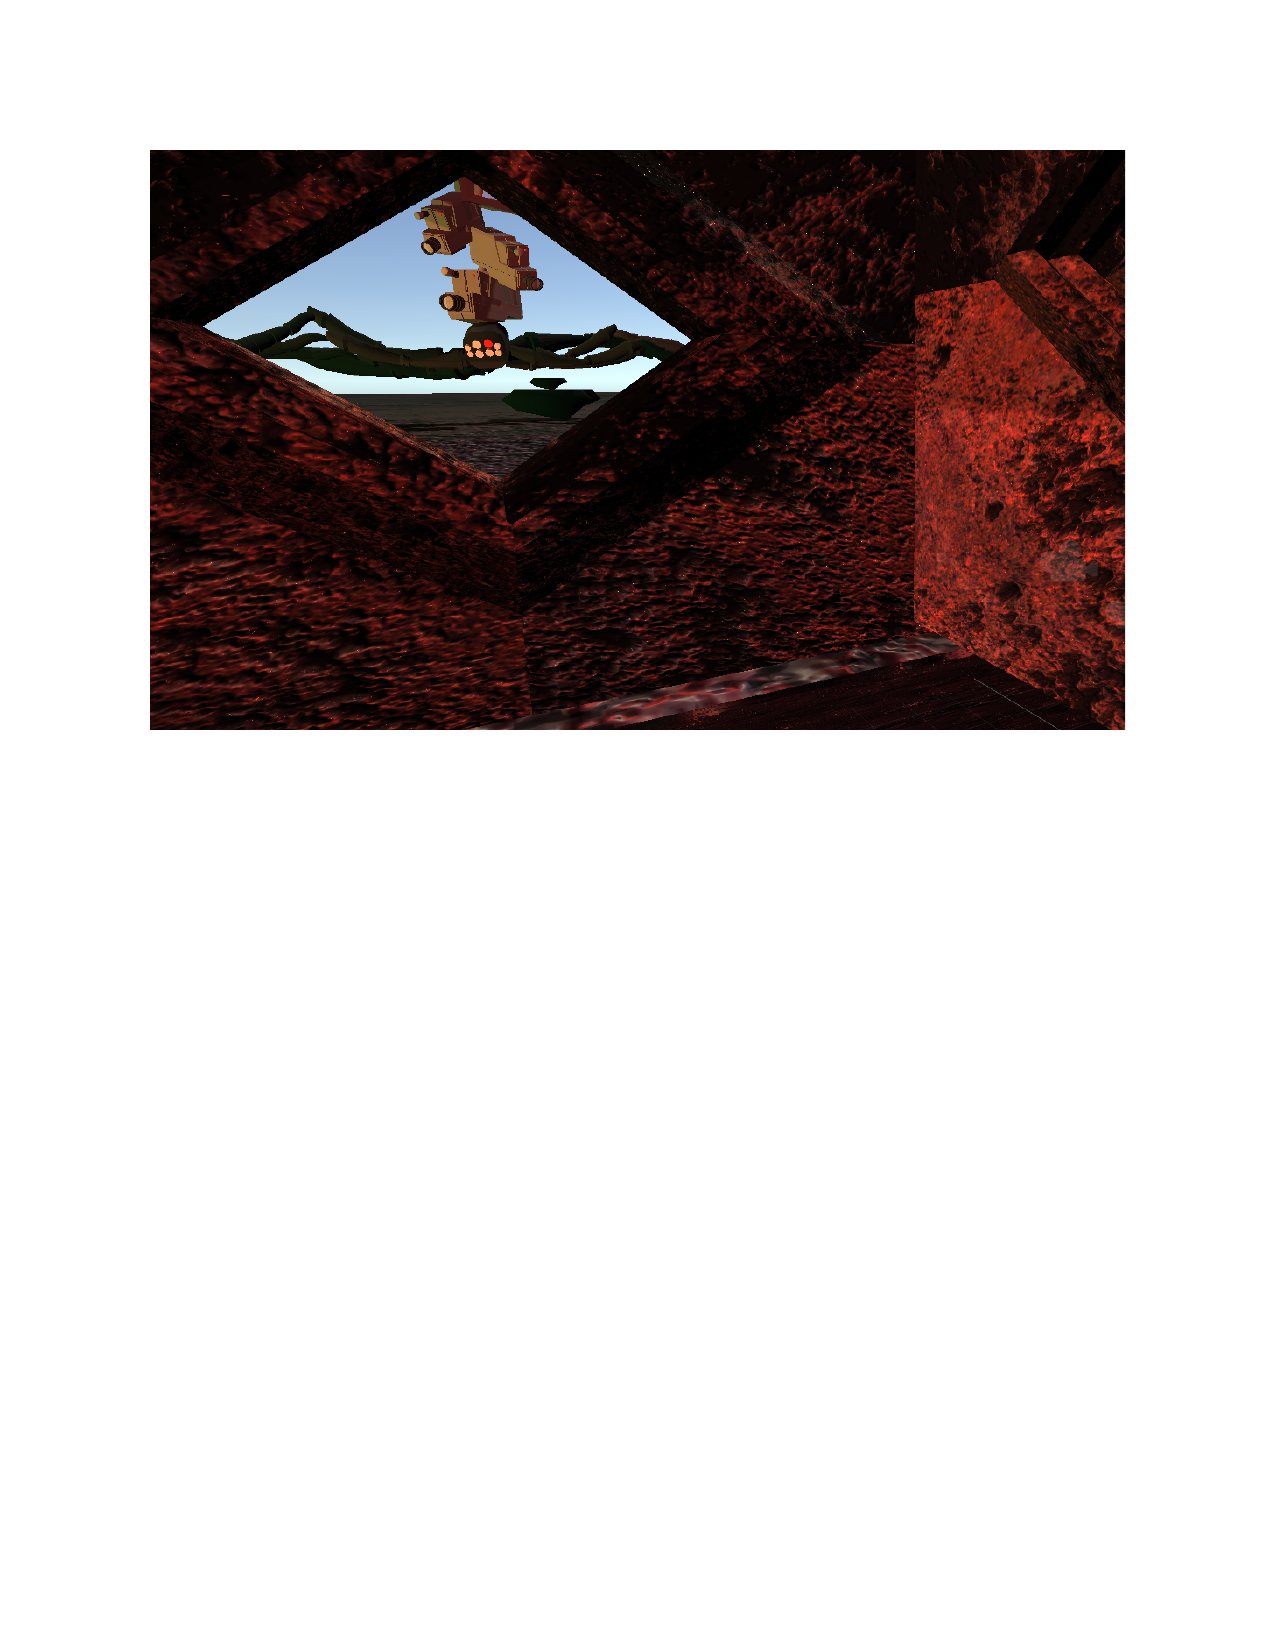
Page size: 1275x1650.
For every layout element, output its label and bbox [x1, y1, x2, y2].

picture [150, 150, 1125, 730]
